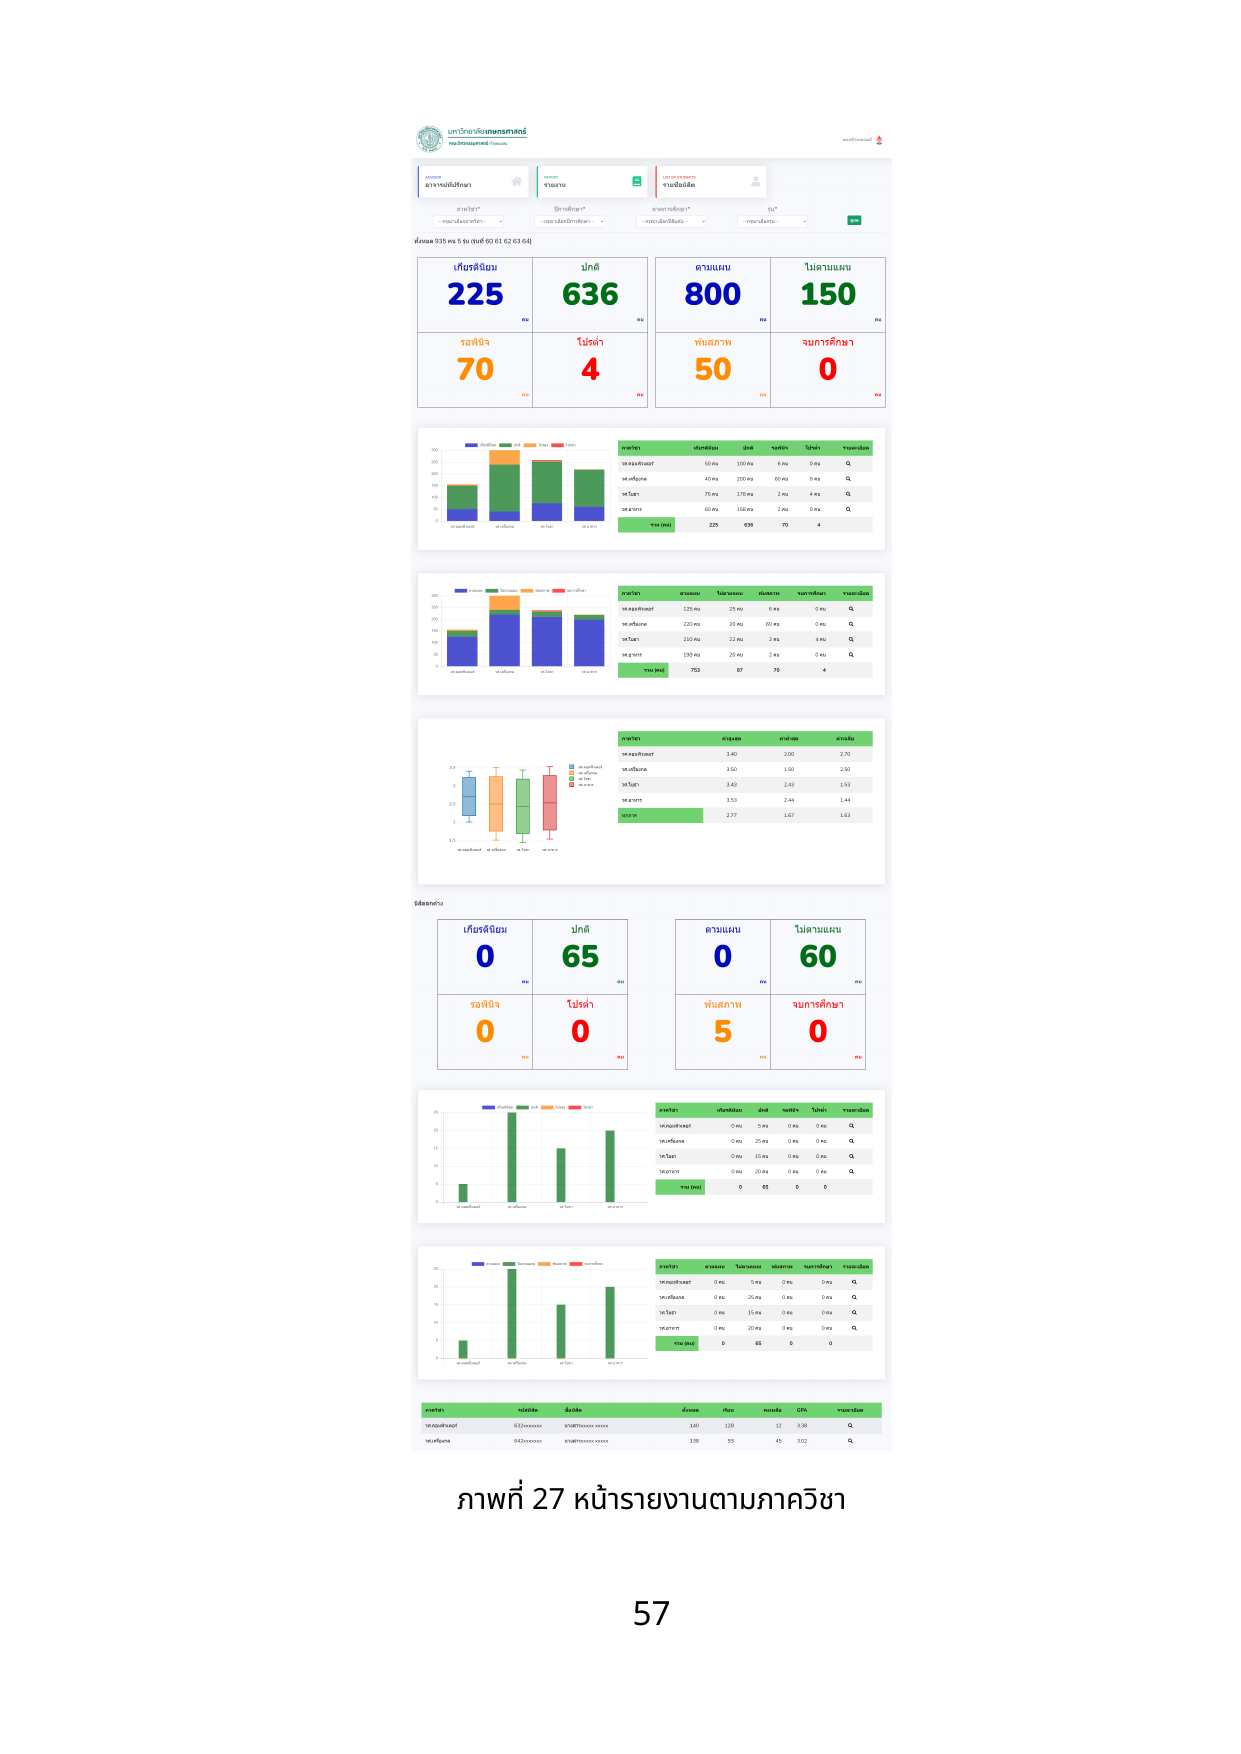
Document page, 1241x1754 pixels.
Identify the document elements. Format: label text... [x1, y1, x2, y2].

text ภาพที่ 27 หน้ารายงานตามภาควิชา [150, 1478, 1153, 1522]
picture [411, 121, 893, 1451]
